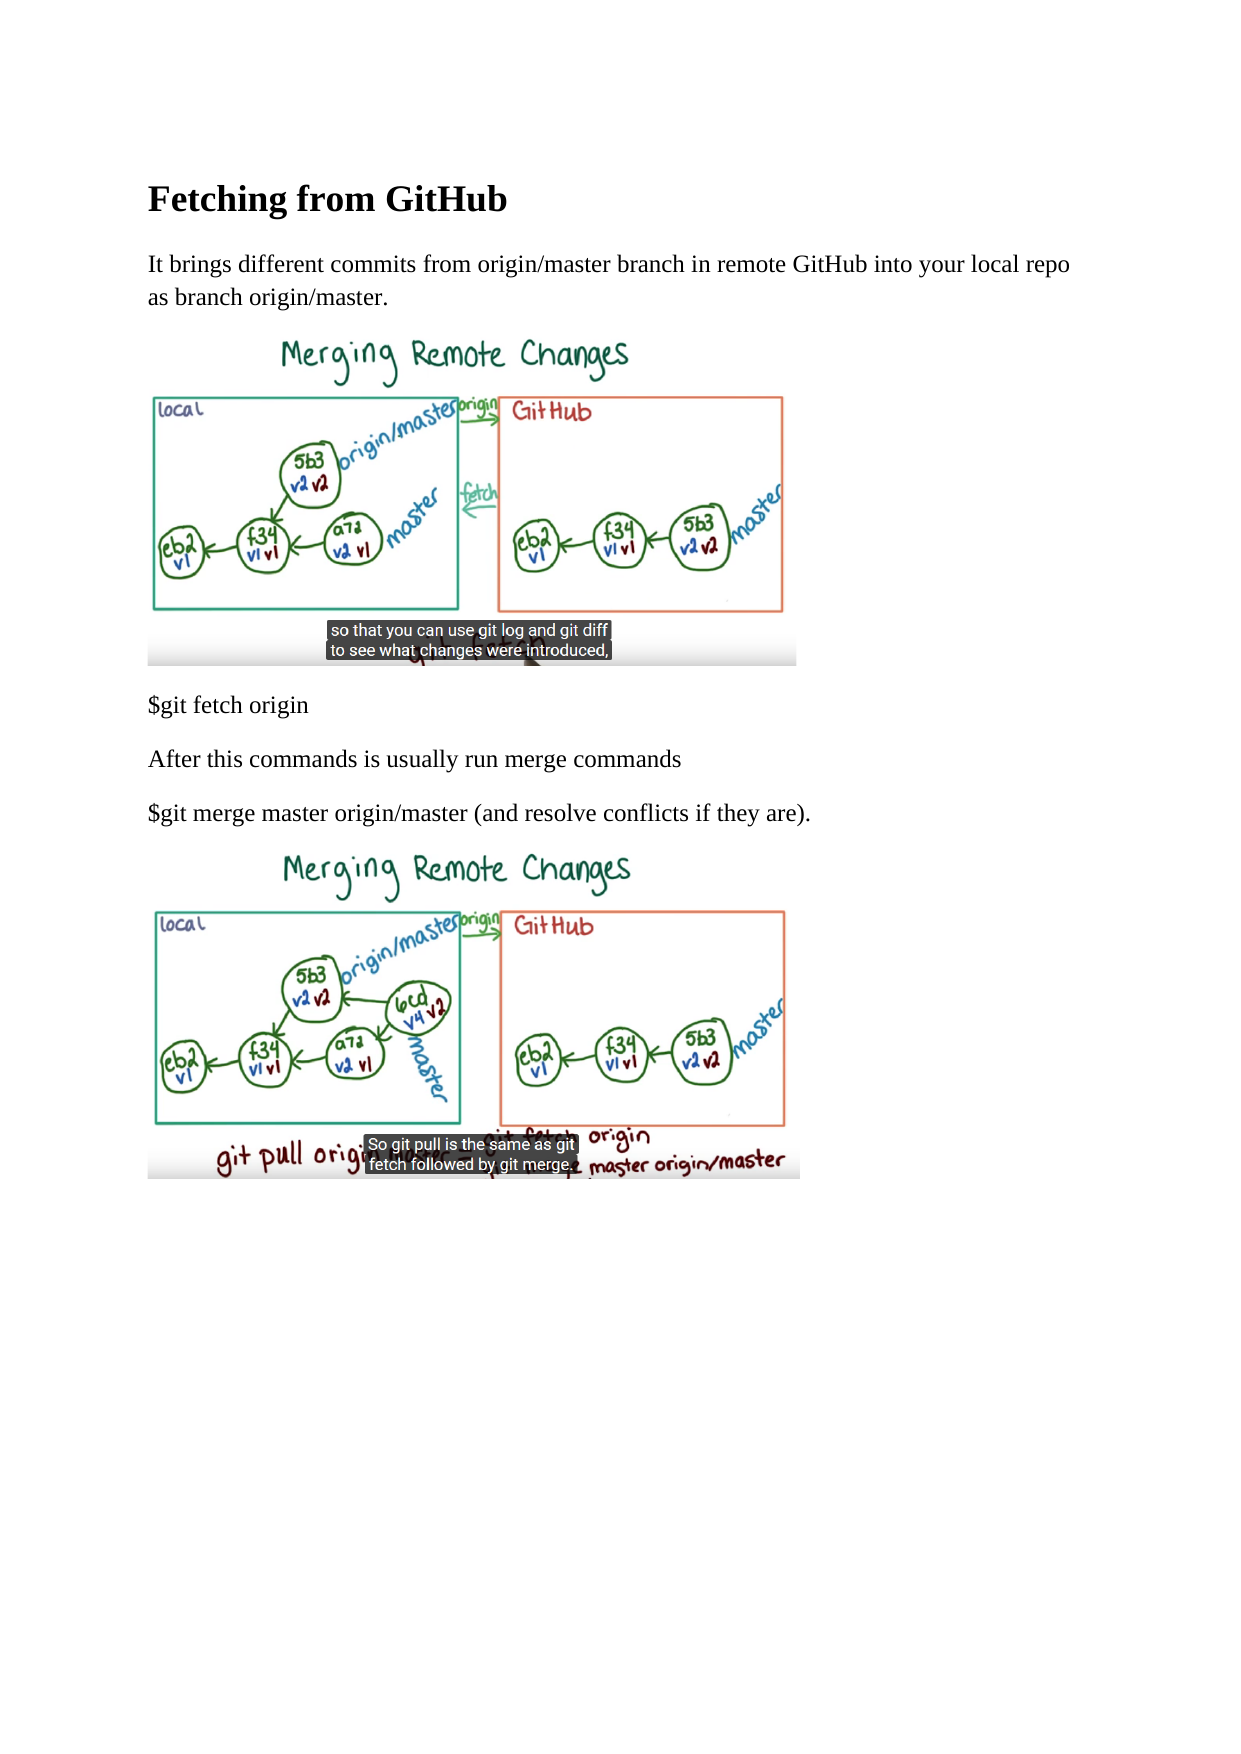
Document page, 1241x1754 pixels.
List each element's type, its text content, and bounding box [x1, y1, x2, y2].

picture [147, 852, 800, 1179]
text $git merge master origin/master (and resolve conflicts if they are). [148, 798, 1093, 827]
text $git fetch origin [148, 691, 1093, 719]
text It brings different commits from origin/master branch in remote GitHub into your local repo as branch origin/master. [148, 249, 1093, 311]
text After this commands is usually run merge commands [148, 744, 1093, 773]
subtitle Fetching from GitHub [148, 177, 1093, 220]
picture [147, 336, 797, 666]
